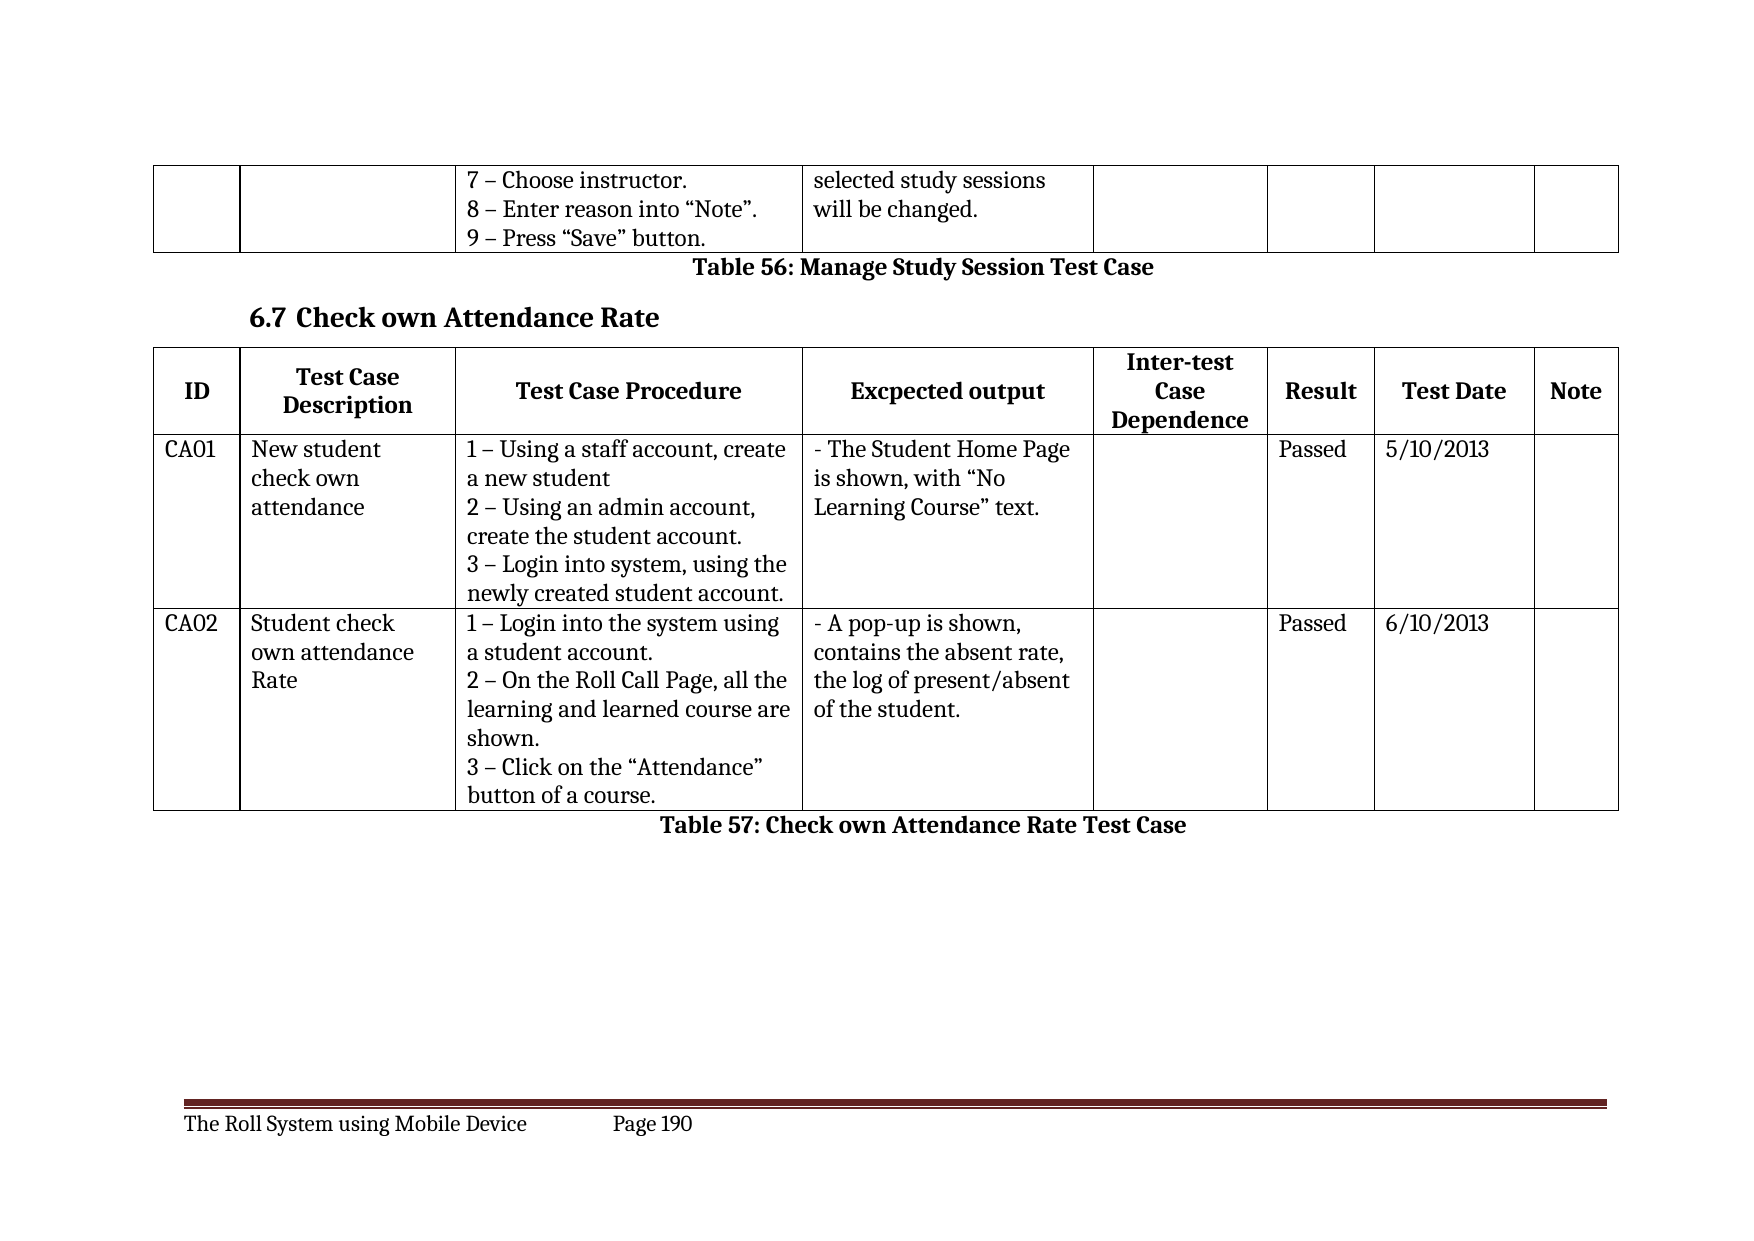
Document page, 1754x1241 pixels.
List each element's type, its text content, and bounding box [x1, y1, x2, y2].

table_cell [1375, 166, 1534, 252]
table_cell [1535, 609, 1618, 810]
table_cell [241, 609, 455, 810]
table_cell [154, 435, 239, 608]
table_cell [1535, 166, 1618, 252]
list Table 57: Check own Attendance Rate Test Case [240, 811, 1607, 840]
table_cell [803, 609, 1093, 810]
subtitle Check own Attendance Rate [249, 301, 1607, 334]
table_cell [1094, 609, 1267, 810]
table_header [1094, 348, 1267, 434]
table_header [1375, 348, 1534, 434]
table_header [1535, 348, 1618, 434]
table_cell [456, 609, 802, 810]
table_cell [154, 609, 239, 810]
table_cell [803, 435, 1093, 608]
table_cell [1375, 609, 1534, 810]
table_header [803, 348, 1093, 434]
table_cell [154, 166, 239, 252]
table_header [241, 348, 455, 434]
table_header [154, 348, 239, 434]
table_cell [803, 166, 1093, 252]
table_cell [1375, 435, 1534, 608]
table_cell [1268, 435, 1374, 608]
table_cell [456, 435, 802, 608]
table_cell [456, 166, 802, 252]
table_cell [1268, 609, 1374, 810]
list Table 56: Manage Study Session Test Case [240, 253, 1607, 282]
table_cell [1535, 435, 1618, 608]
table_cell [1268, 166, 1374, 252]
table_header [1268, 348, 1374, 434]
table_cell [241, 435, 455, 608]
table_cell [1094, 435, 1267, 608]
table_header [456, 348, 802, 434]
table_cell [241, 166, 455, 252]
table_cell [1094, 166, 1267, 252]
